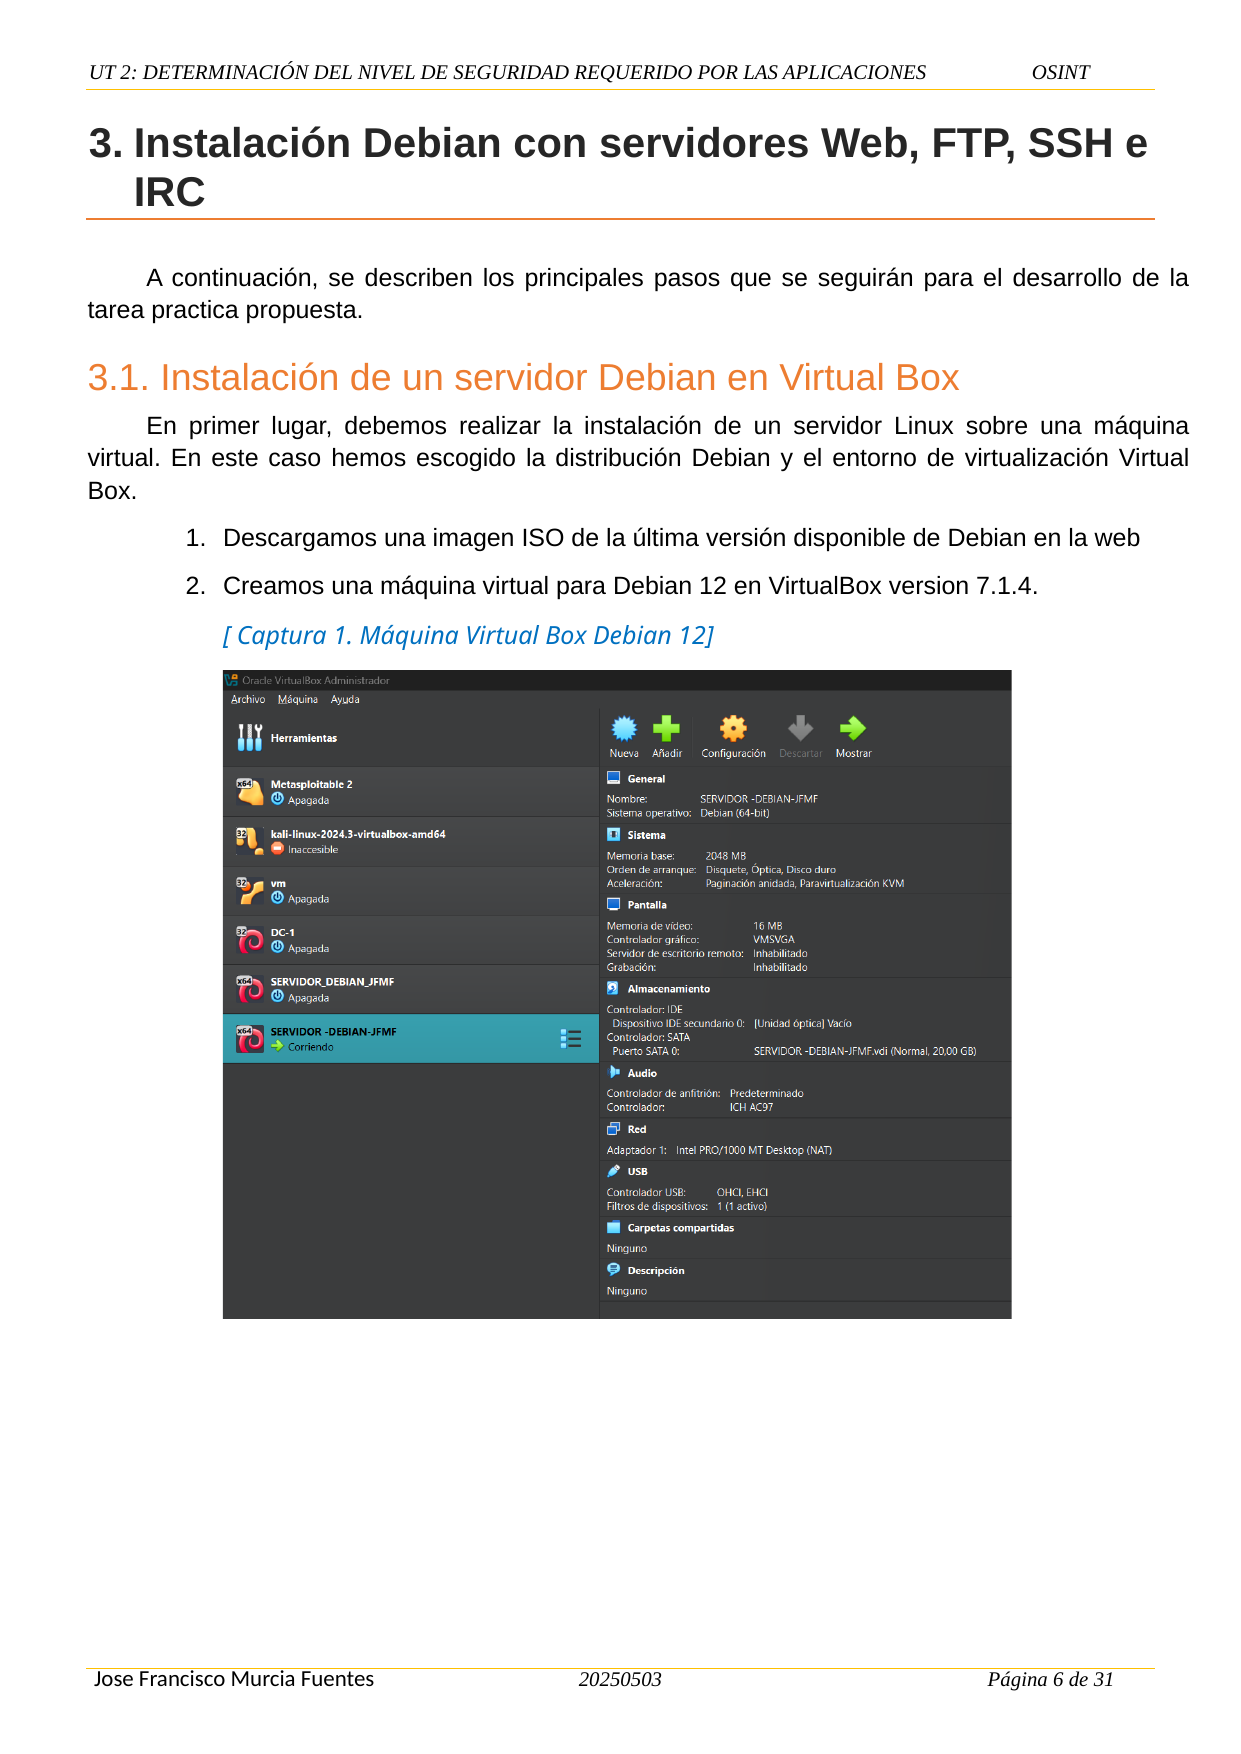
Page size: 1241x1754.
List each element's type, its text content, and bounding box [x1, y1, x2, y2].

list Descargamos una imagen ISO de la última versión disponible de Debian en la web [185, 523, 1191, 552]
list Instalación Debian con servidores Web, FTP, SSH e IRC [89, 118, 1193, 215]
list Creamos una máquina virtual para Debian 12 en VirtualBox version 7.1.4. [185, 571, 1191, 600]
text 3.1. Instalación de un servidor Debian en Virtual Box [87, 355, 1192, 398]
text En primer lugar, debemos realizar la instalación de un servidor Linux sobre una máquina virtual. En este caso hemos escogido la distribución Debian y el entorno de virtualización Virtual Box. [87, 411, 1191, 504]
text A continuación, se describen los principales pasos que se seguirán para el desarrollo de la tarea practica propuesta. [87, 263, 1191, 324]
picture [222, 670, 1012, 1319]
text [ Captura 1. Máquina Virtual Box Debian 12] [223, 618, 1191, 652]
